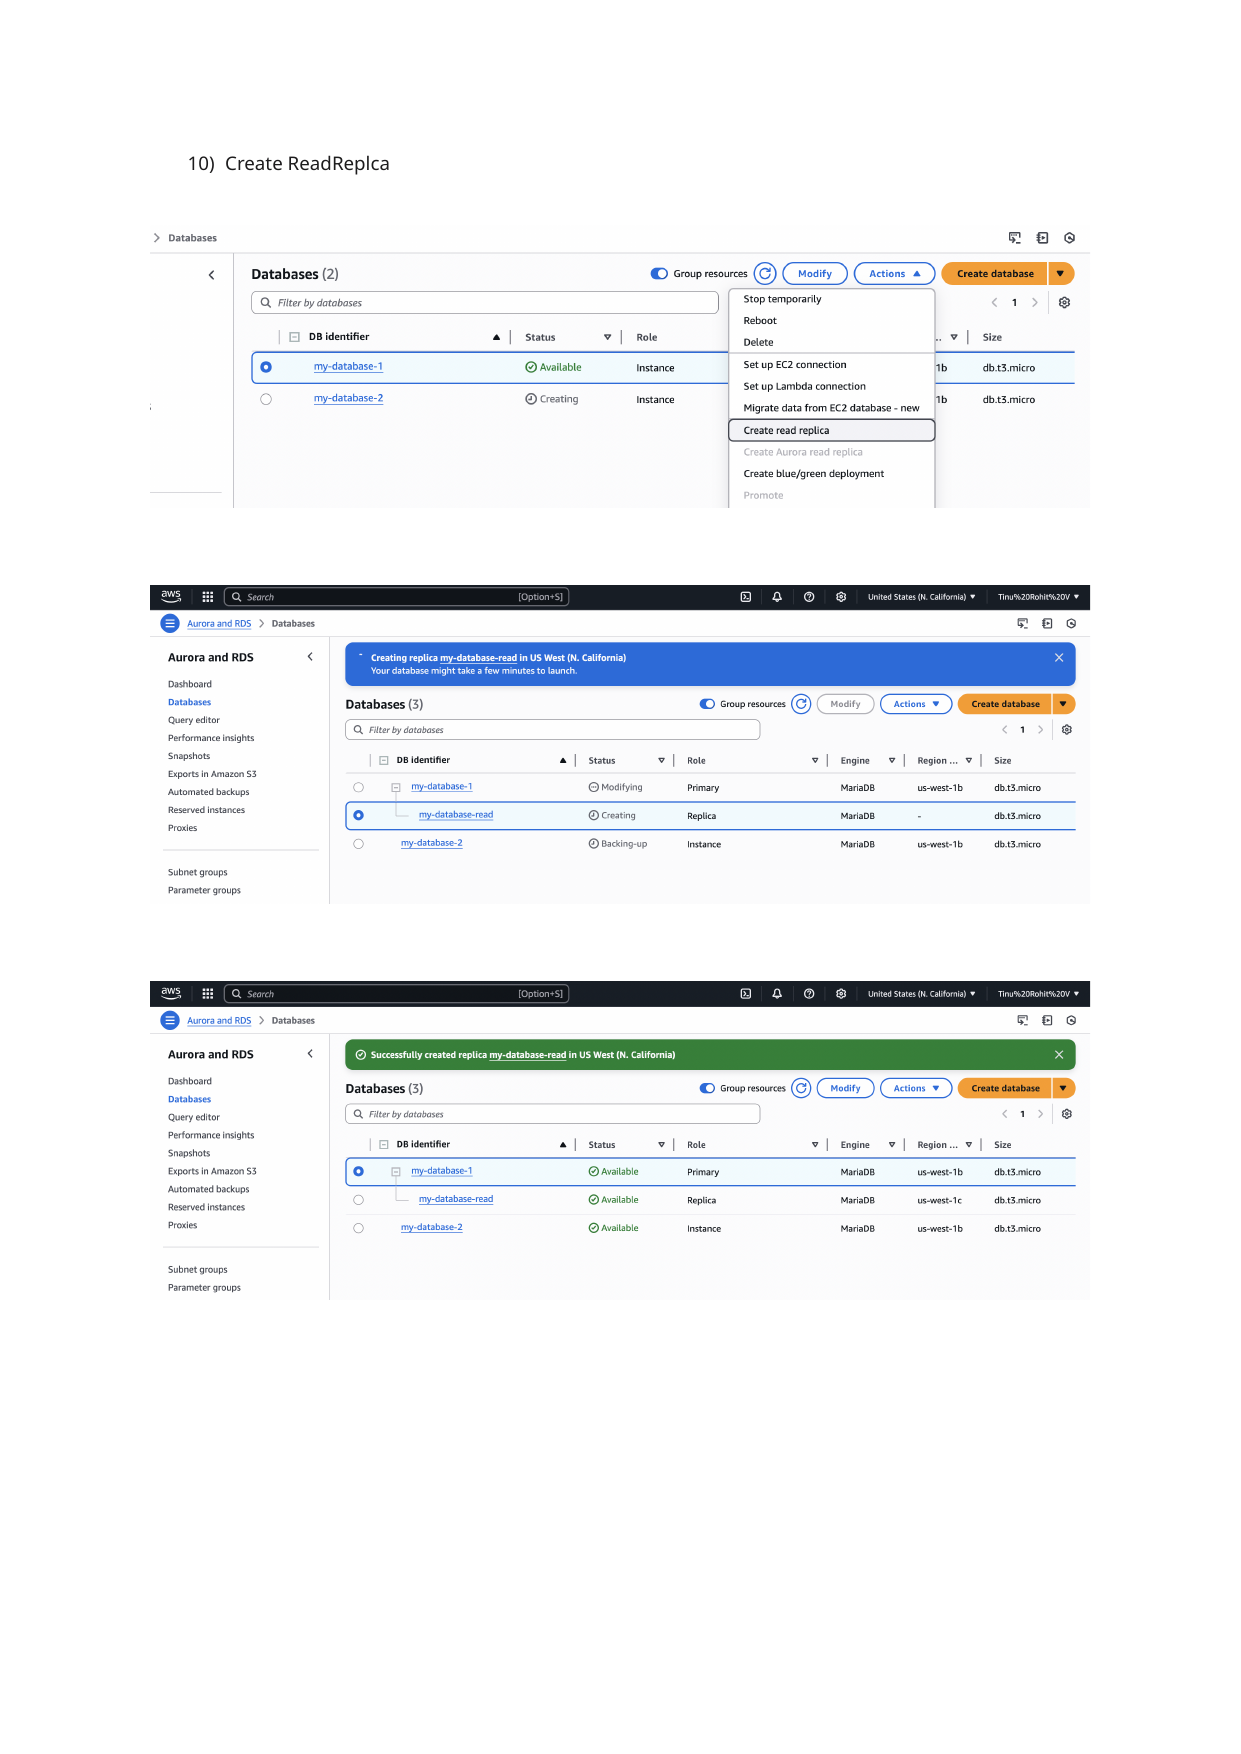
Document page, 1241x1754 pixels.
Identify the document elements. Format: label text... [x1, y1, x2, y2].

list Create ReadReplca [187, 150, 1090, 176]
picture [150, 585, 1091, 904]
picture [150, 225, 1091, 508]
picture [150, 981, 1091, 1300]
